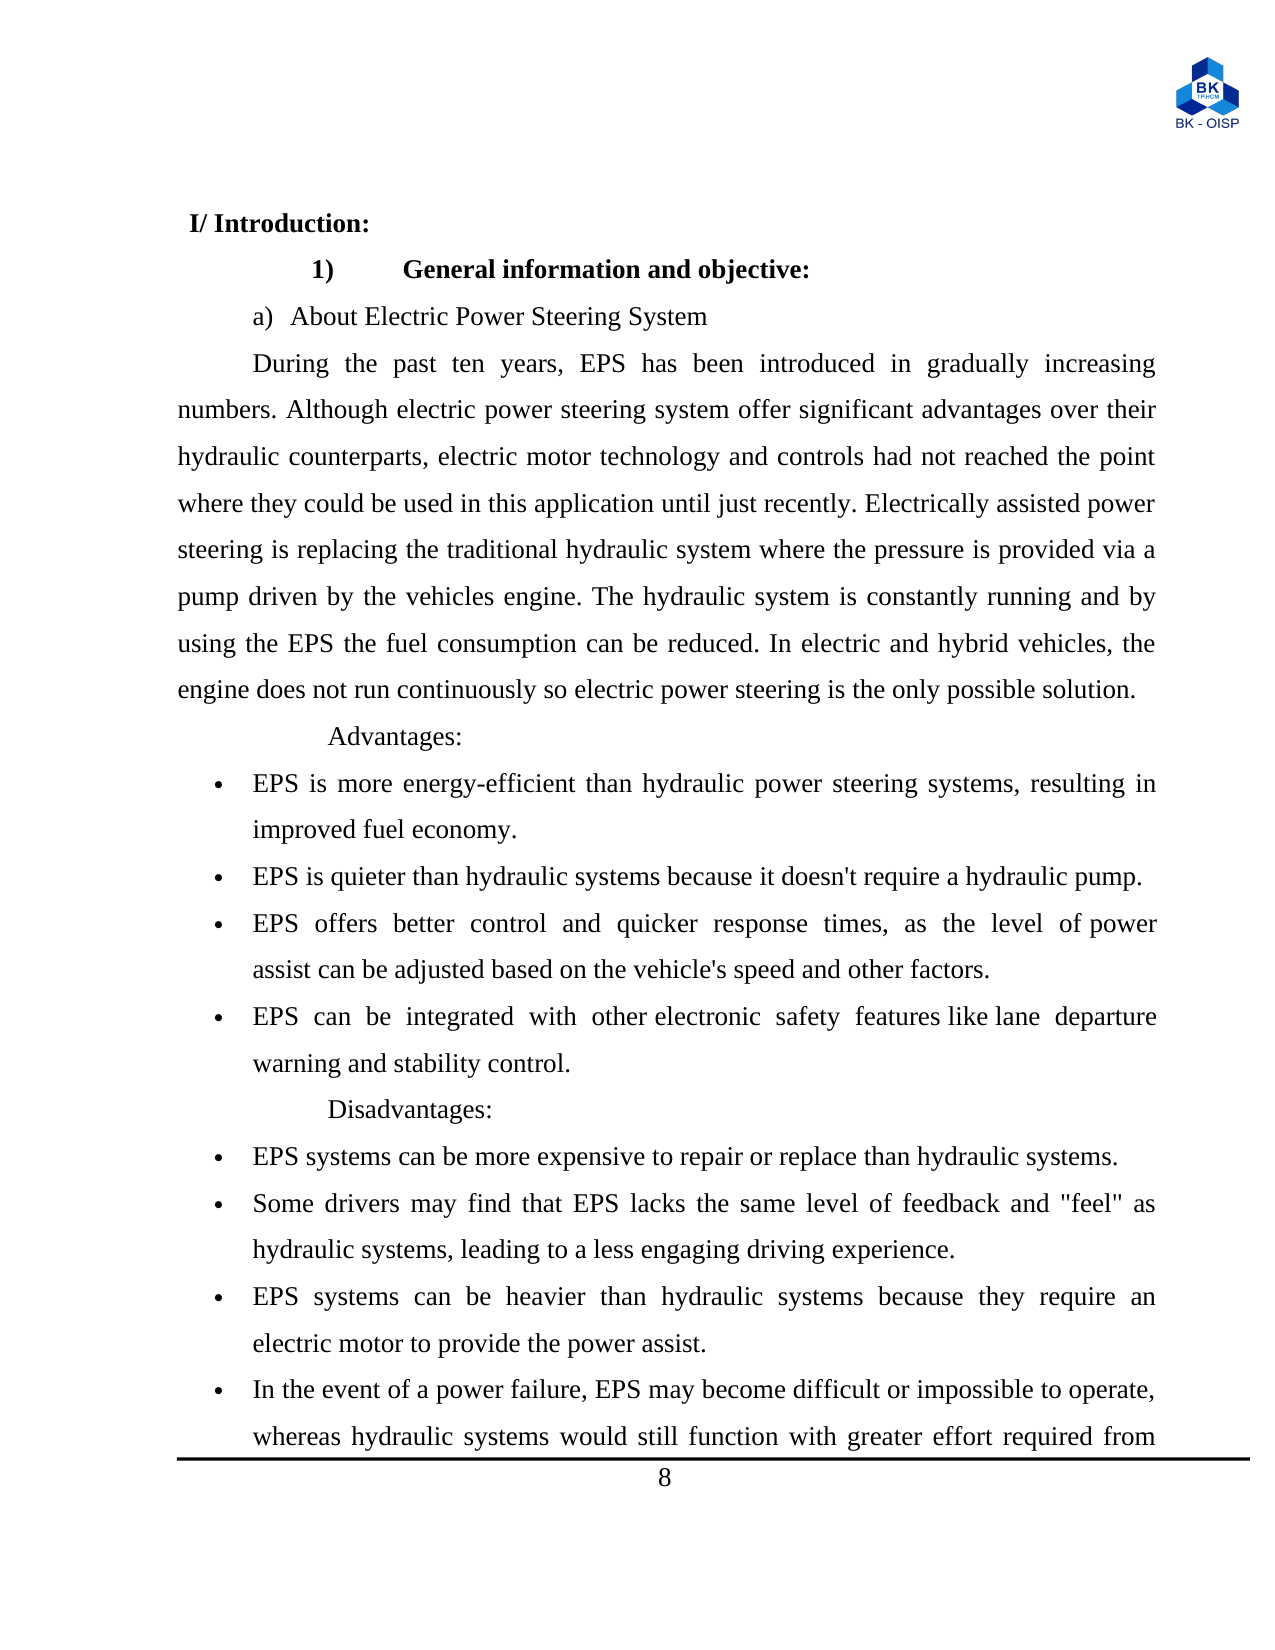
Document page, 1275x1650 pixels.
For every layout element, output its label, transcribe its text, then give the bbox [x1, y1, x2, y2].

picture [1175, 56, 1240, 134]
text Advantages: [252, 720, 1157, 751]
text During the past ten years, EPS has been introduced in gradually increasing numbers. Although electric power steering system offer significant advantages over their hydraulic counterparts, electric motor technology and controls had not reached the point where they could be used in this application until just recently. Electrically assisted power steering is replacing the traditional hydraulic system where the pressure is provided via a pump driven by the vehicles engine. The hydraulic system is constantly running and by using the EPS the fuel consumption can be reduced. In electric and hybrid vehicles, the engine does not run continuously so electric power steering is the only possible solution. [177, 347, 1157, 704]
list About Electric Power Steering System [252, 300, 1157, 331]
subtitle General information and objective: [252, 253, 1157, 284]
list EPS systems can be more expensive to repair or replace than hydraulic systems. [215, 1140, 1157, 1171]
list Some drivers may find that EPS lacks the same level of feedback and "feel" as hydraulic systems, leading to a less engaging driving experience. [215, 1187, 1157, 1264]
list EPS is quieter than hydraulic systems because it doesn't require a hydraulic pump. [215, 860, 1157, 891]
list EPS offers better control and quicker response times, as the level of power assist can be adjusted based on the vehicle's speed and other factors. [215, 907, 1157, 984]
subtitle I/ Introduction: [130, 207, 1157, 238]
list EPS can be integrated with other electronic safety features like lane departure warning and stability control. [215, 1000, 1157, 1078]
list EPS is more energy-efficient than hydraulic power steering systems, resulting in improved fuel economy. [215, 767, 1157, 844]
list EPS systems can be heavier than hydraulic systems because they require an electric motor to provide the power assist. [215, 1280, 1157, 1358]
text Disadvantages: [252, 1093, 1157, 1124]
